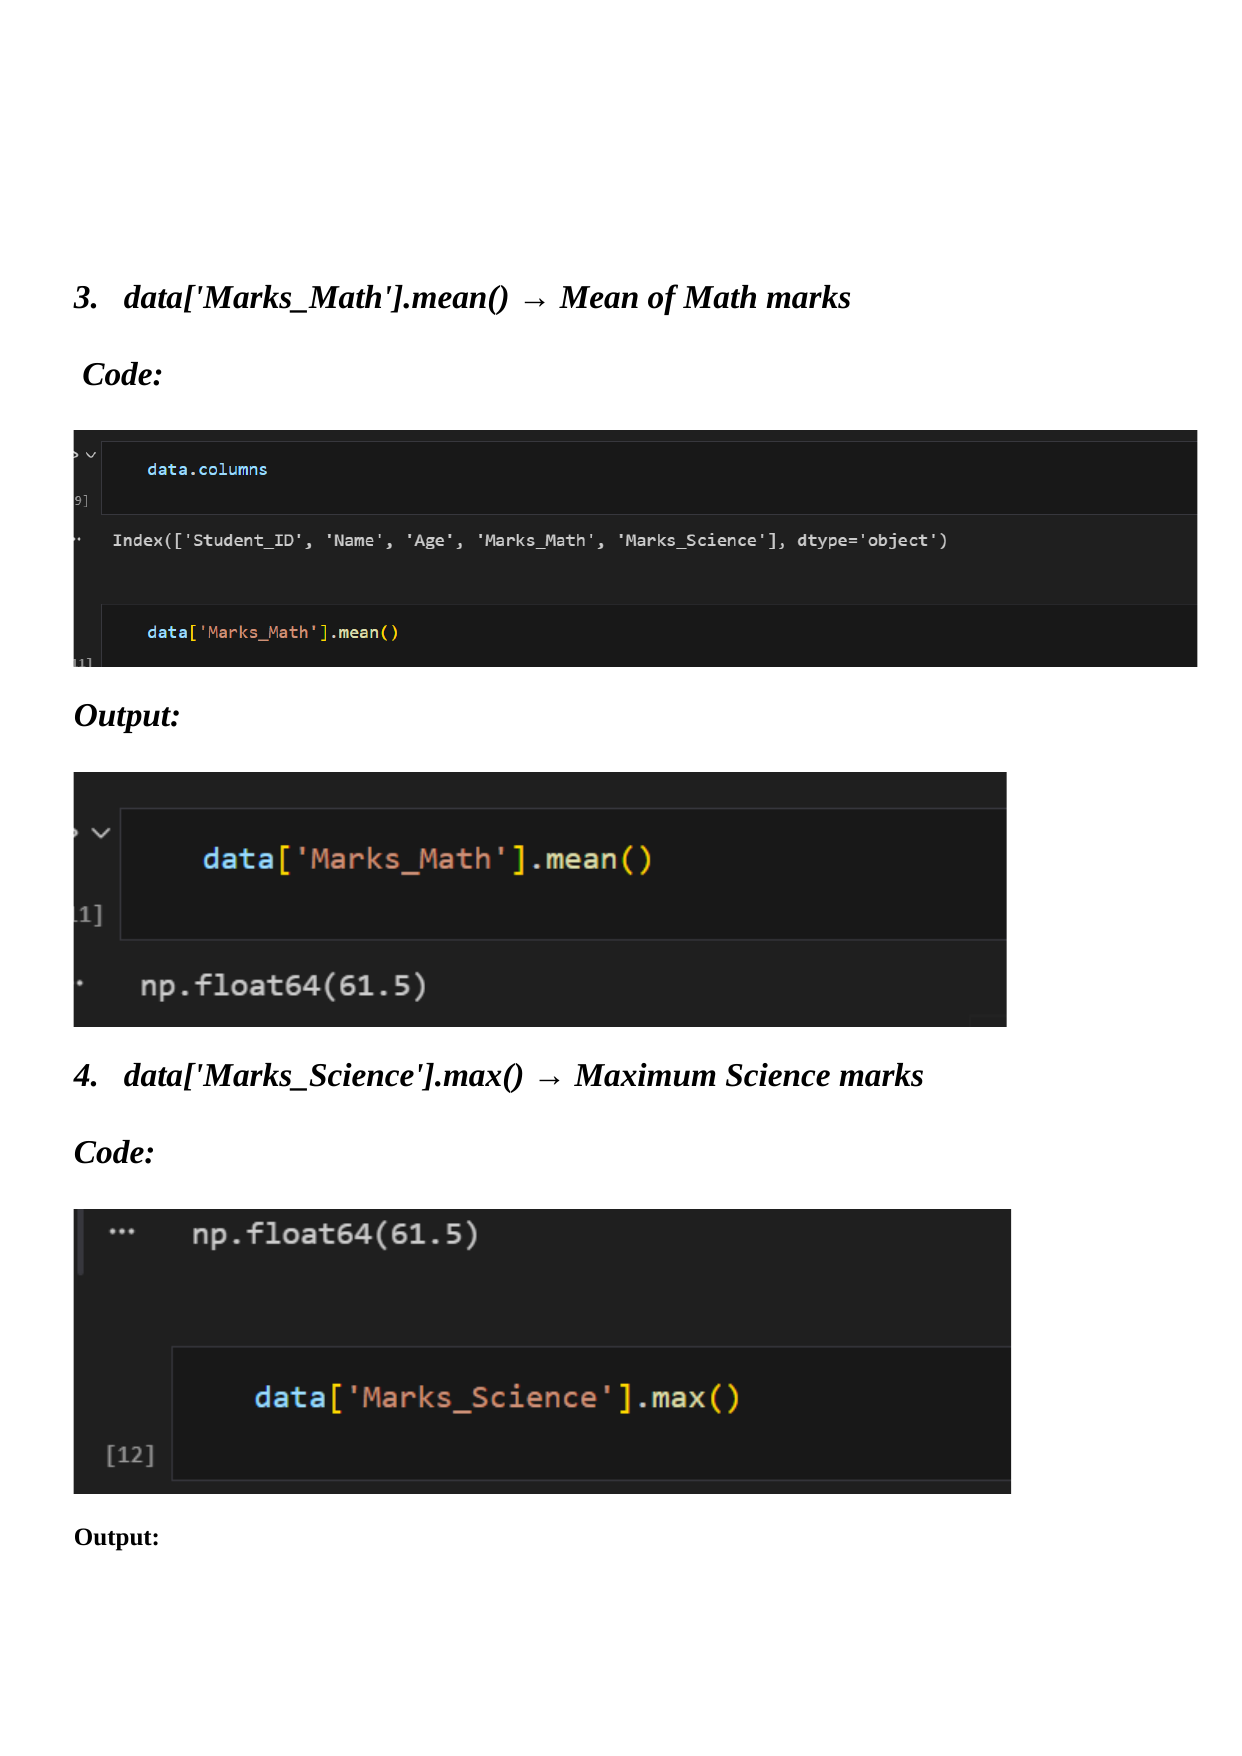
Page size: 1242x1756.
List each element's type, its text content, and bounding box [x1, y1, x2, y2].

text Output: [74, 1522, 1197, 1551]
text Code: [74, 1132, 1197, 1171]
text 3. data['Marks_Math'].mean() → Mean of Math marks [74, 277, 1197, 316]
picture [73, 430, 1198, 667]
picture [73, 772, 1007, 1027]
text Output: [74, 696, 1197, 734]
text 4. data['Marks_Science'].max() → Maximum Science marks [74, 1056, 1197, 1094]
text Code: [74, 354, 1197, 392]
picture [73, 1209, 1012, 1494]
